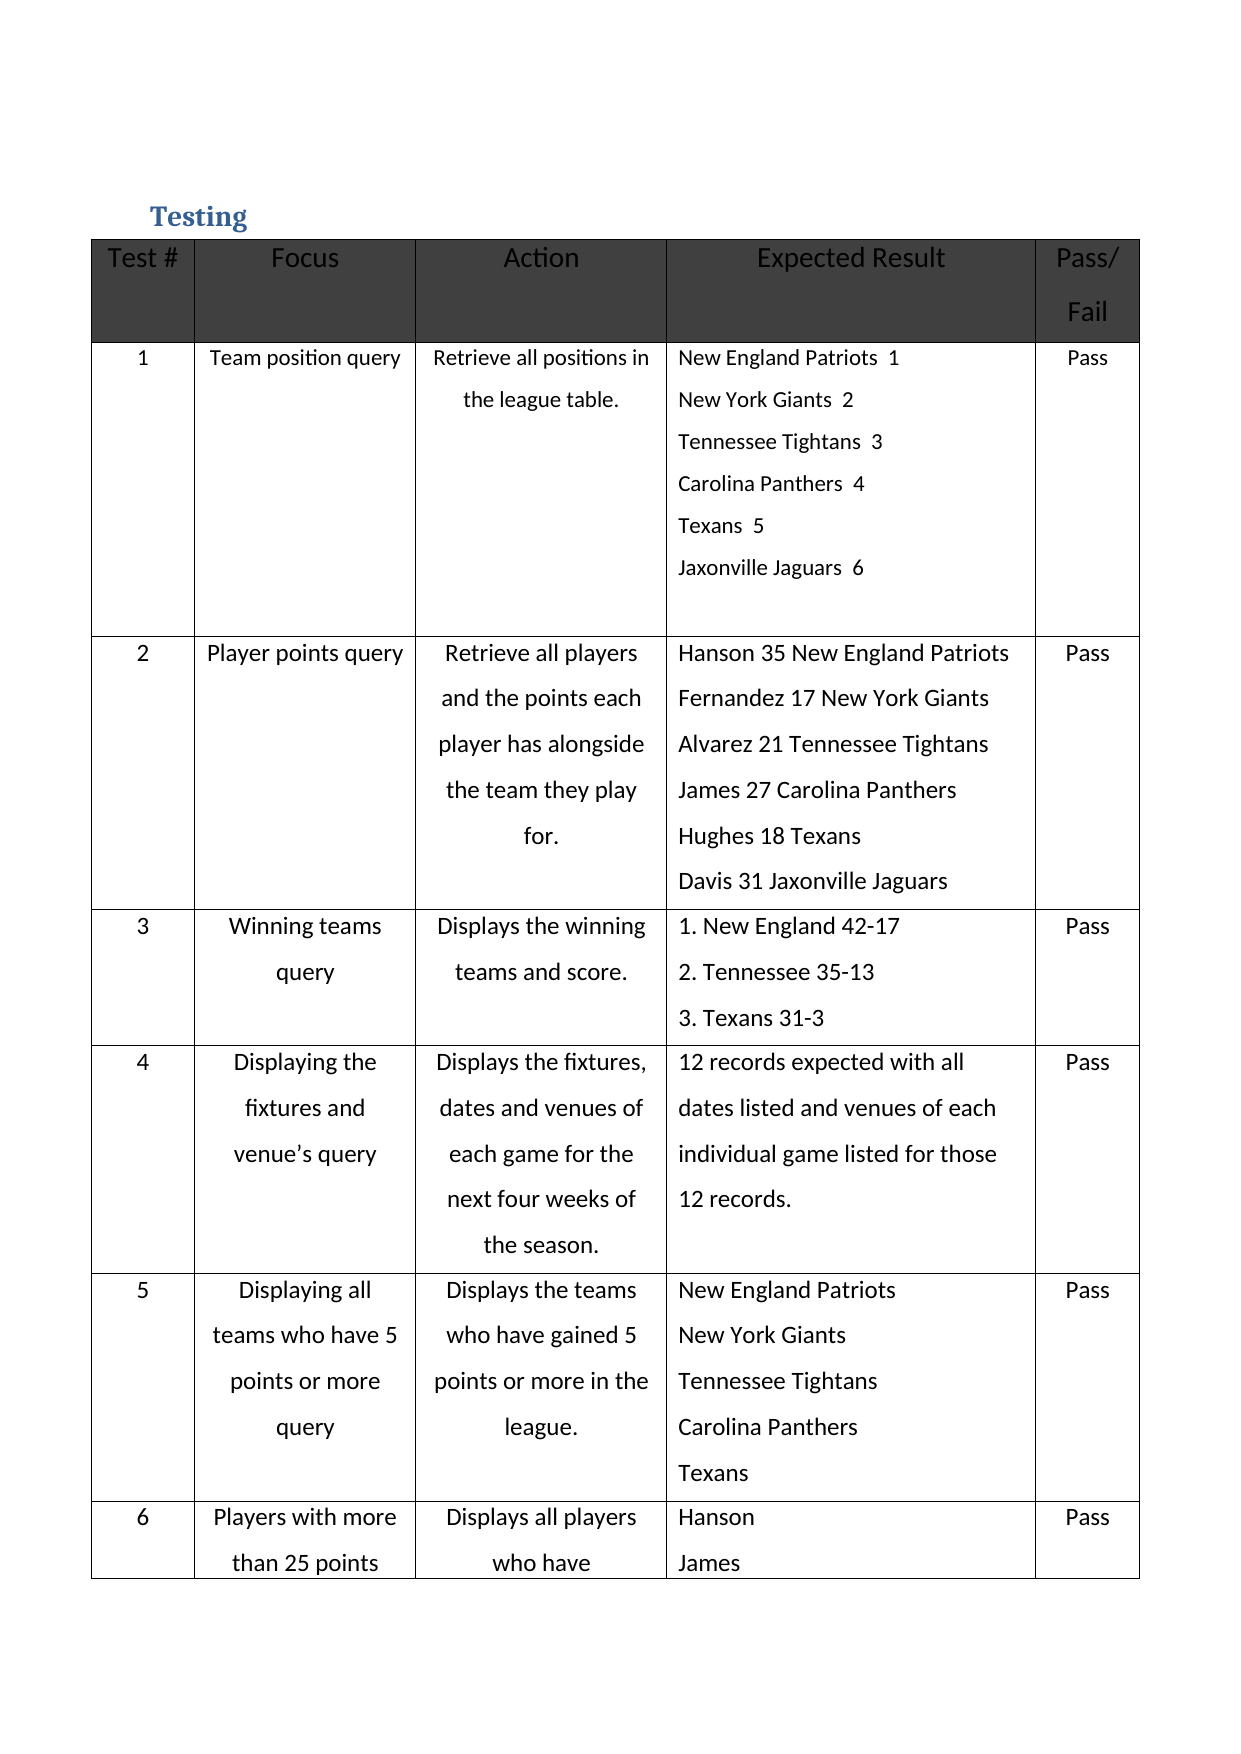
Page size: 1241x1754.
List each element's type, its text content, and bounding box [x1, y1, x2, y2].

table_cell Winning teams query [195, 910, 415, 1045]
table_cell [416, 1502, 666, 1578]
table_cell Pass [1036, 1046, 1139, 1273]
table_cell Displaying all teams who have 5 points or more query [195, 1274, 415, 1501]
table_cell 4 [92, 1046, 194, 1273]
table_header Action [416, 240, 666, 342]
table_cell Player points query [195, 637, 415, 909]
subtitle Testing [150, 200, 1090, 233]
table_cell Retrieve all positions in the league table. [416, 343, 666, 636]
table_cell Pass [1036, 910, 1139, 1045]
table_cell 5 [92, 1274, 194, 1501]
table_cell Retrieve all players and the points each player has alongside the team they play for. [416, 637, 666, 909]
table_cell Displaying the fixtures and venue’s query [195, 1046, 415, 1273]
table_cell 1. New England 42-17 2. Tennessee 35-13 3. Texans 31-3 [667, 910, 1035, 1045]
table_cell Displays the fixtures, dates and venues of each game for the next four weeks of the season. [416, 1046, 666, 1273]
table_header Expected Result [667, 240, 1035, 342]
table_cell Displays the winning teams and score. [416, 910, 666, 1045]
table_cell Pass [1036, 637, 1139, 909]
table_cell Hanson 35 New England Patriots Fernandez 17 New York Giants Alvarez 21 Tennessee Tightans James 27 Carolina Panthers Hughes 18 Texans Davis 31 Jaxonville Jaguars [667, 637, 1035, 909]
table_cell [667, 1274, 1035, 1501]
table_cell Displays the teams who have gained 5 points or more in the league. [416, 1274, 666, 1501]
table_cell 6 [92, 1502, 194, 1578]
table_cell 2 [92, 637, 194, 909]
table_cell 1 [92, 343, 194, 636]
table_cell 3 [92, 910, 194, 1045]
table_cell 12 records expected with all dates listed and venues of each individual game listed for those 12 records. [667, 1046, 1035, 1273]
table_header Pass/ Fail [1036, 240, 1139, 342]
table_cell Team position query [195, 343, 415, 636]
table_cell New England Patriots 1 New York Giants 2 Tennessee Tightans 3 Carolina Panthers 4 Texans 5 Jaxonville Jaguars 6 [667, 343, 1035, 636]
table_cell Pass [1036, 1502, 1139, 1578]
table_cell Pass [1036, 343, 1139, 636]
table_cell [195, 1502, 415, 1578]
table_cell Pass [1036, 1274, 1139, 1501]
table_header Test # [92, 240, 194, 342]
table_cell Hanson James Davis [667, 1502, 1035, 1578]
table_header Focus [195, 240, 415, 342]
